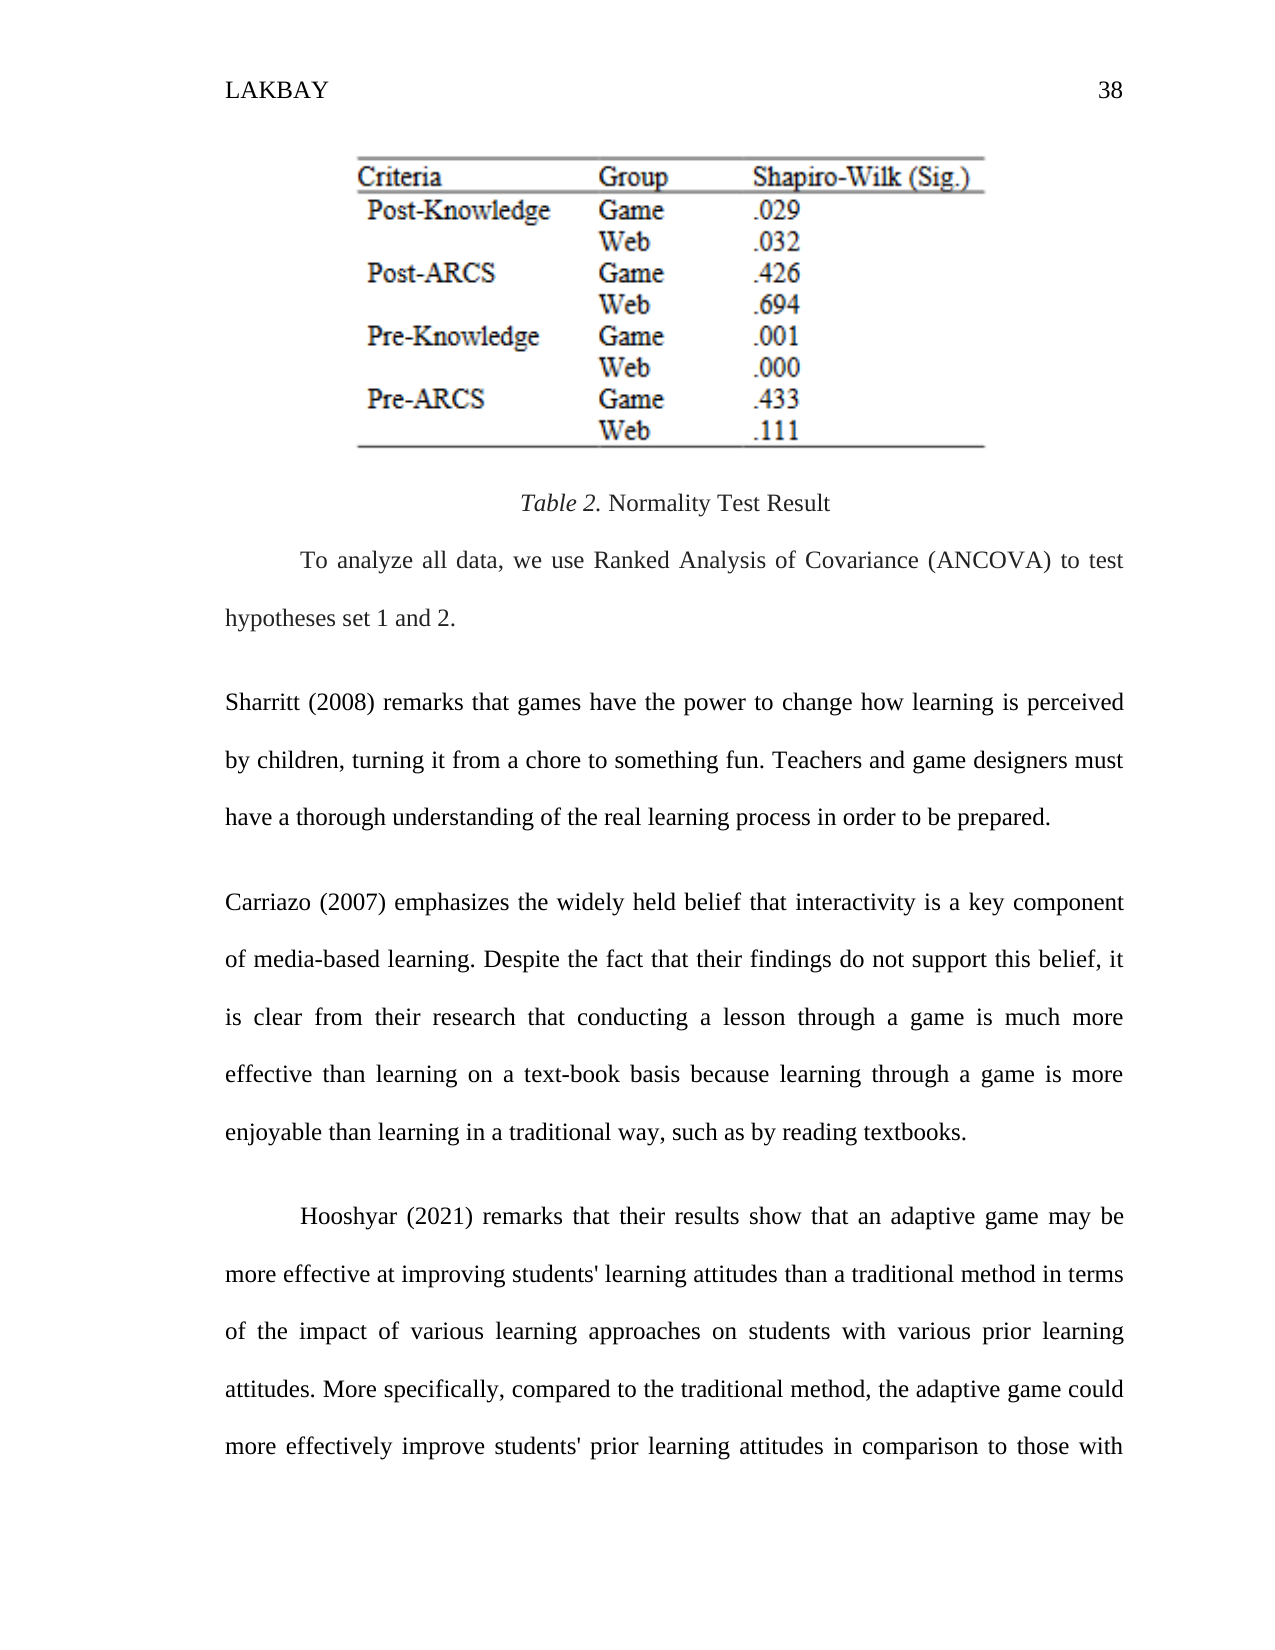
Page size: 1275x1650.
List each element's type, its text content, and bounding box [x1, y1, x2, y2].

text Sharritt (2008) remarks that games have the power to change how learning is perceived by children, turning it from a chore to something fun. Teachers and game designers must have a thorough understanding of the real learning process in order to be prepared. [225, 687, 1125, 831]
text Table 2. Normality Test Result [225, 488, 1125, 516]
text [225, 1201, 1125, 1460]
picture [351, 150, 999, 462]
text To analyze all data, we use Ranked Analysis of Covariance (ANCOVA) to test hypotheses set 1 and 2. [225, 545, 1125, 631]
text Carriazo (2007) emphasizes the widely held belief that interactivity is a key component of media-based learning. Despite the fact that their findings do not support this belief, it is clear from their research that conducting a lesson through a game is much more effective than learning on a text-book basis because learning through a game is more enjoyable than learning in a traditional way, such as by reading textbooks. [225, 887, 1125, 1146]
